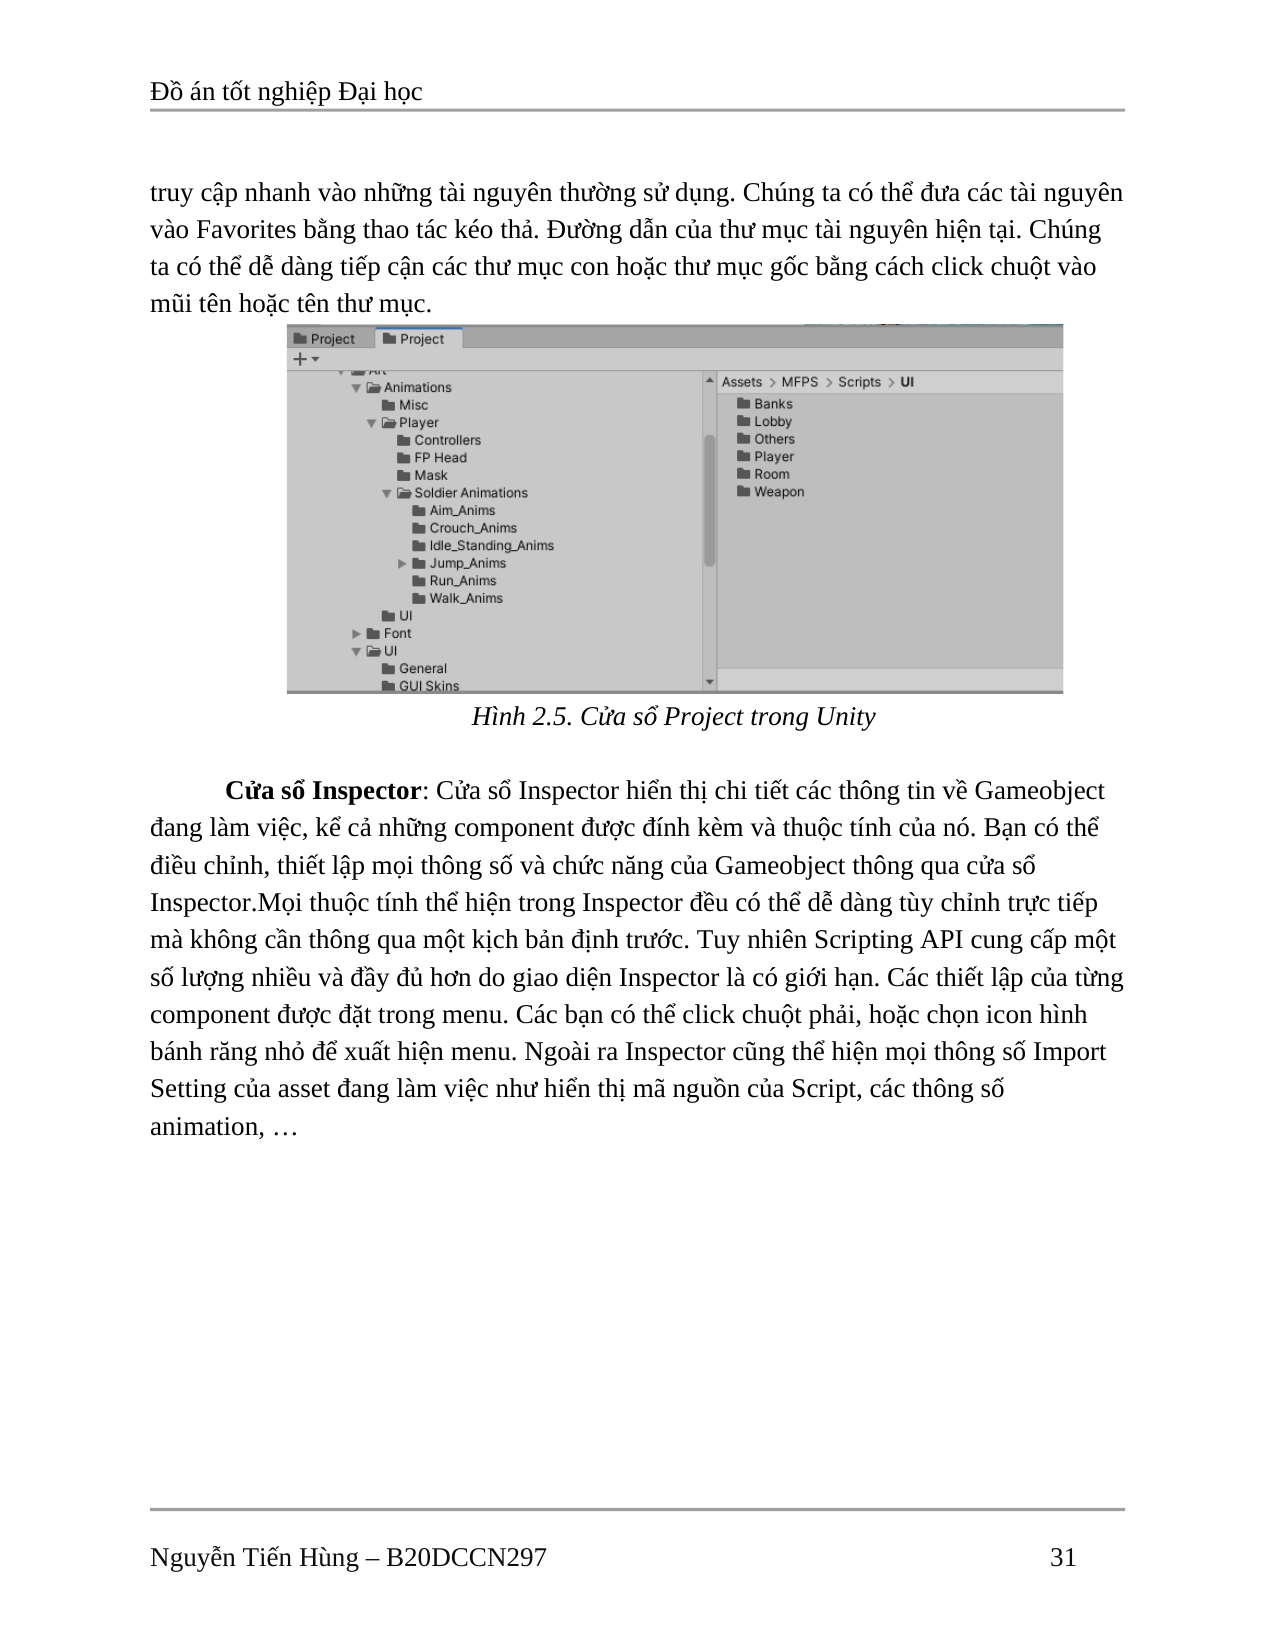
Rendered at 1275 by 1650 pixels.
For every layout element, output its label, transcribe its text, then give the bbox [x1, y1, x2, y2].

text Cửa sổ Inspector: Cửa sổ Inspector hiển thị chi tiết các thông tin về Gameobject đang làm việc, kể cả những component được đính kèm và thuộc tính của nó. Bạn có thể điều chỉnh, thiết lập mọi thông số và chức năng của Gameobject thông qua cửa sổ Inspector.Mọi thuộc tính thể hiện trong Inspector đều có thể dễ dàng tùy chỉnh trực tiếp mà không cần thông qua một kịch bản định trước. Tuy nhiên Scripting API cung cấp một số lượng nhiều và đầy đủ hơn do giao diện Inspector là có giới hạn. Các thiết lập của từng component được đặt trong menu. Các bạn có thể click chuột phải, hoặc chọn icon hình bánh răng nhỏ để xuất hiện menu. Ngoài ra Inspector cũng thể hiện mọi thông số Import Setting của asset đang làm việc như hiển thị mã nguồn của Script, các thông số animation, … [150, 774, 1125, 1141]
picture [286, 324, 1064, 694]
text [150, 176, 1125, 319]
text Hình 2.5. Cửa sổ Project trong Unity [225, 700, 1125, 731]
